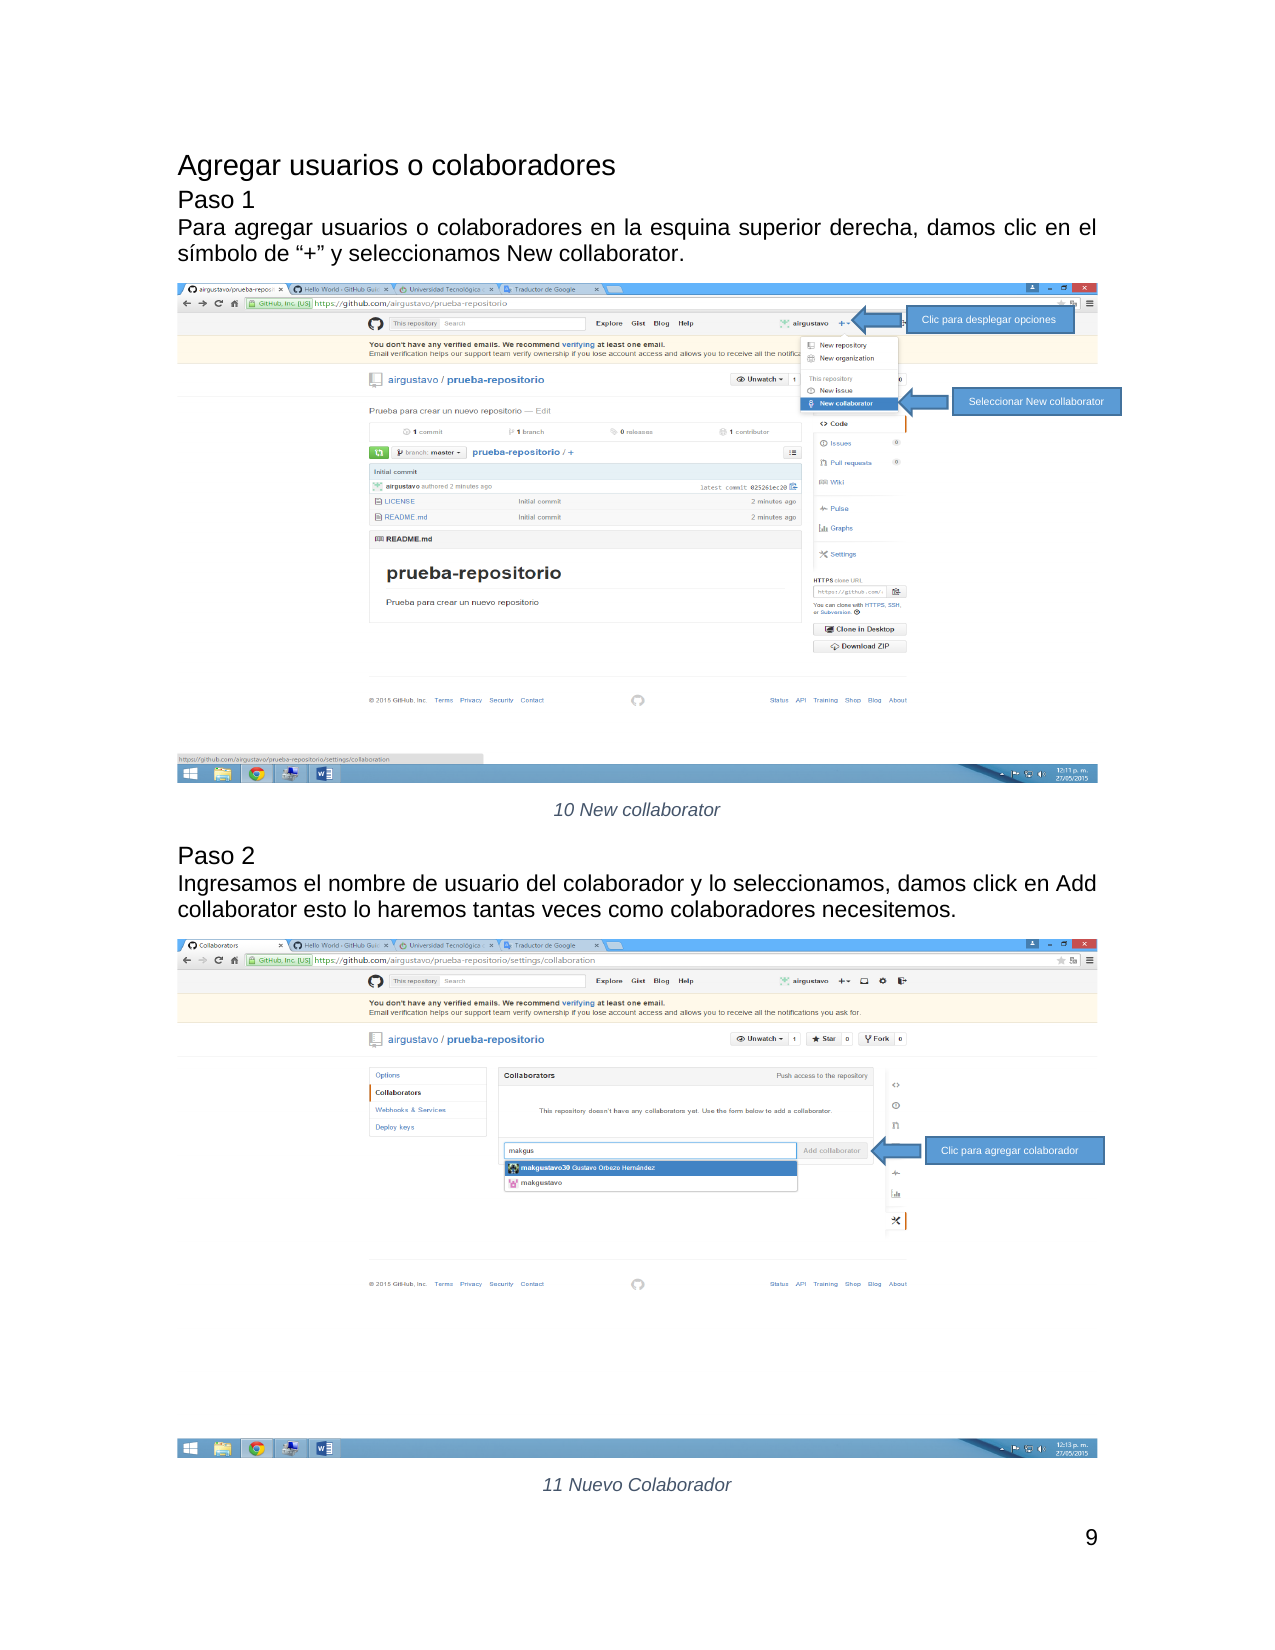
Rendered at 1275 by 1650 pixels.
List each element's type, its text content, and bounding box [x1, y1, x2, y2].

subtitle Agregar usuarios o colaboradores [177, 148, 1098, 181]
subtitle Paso 1 [177, 185, 1098, 214]
subtitle Paso 2 [177, 841, 1098, 870]
text Ingresamos el nombre de usuario del colaborador y lo seleccionamos, damos click en Add collaborator esto lo haremos tantas veces como colaboradores necesitemos. [177, 870, 1098, 923]
text 11 Nuevo Colaborador [177, 1474, 1098, 1496]
picture [177, 939, 1098, 1458]
picture [177, 283, 1098, 783]
text 10 New collaborator [177, 799, 1098, 820]
text Para agregar usuarios o colaboradores en la esquina superior derecha, damos clic en el símbolo de “+” y seleccionamos New collaborator. [177, 214, 1098, 267]
